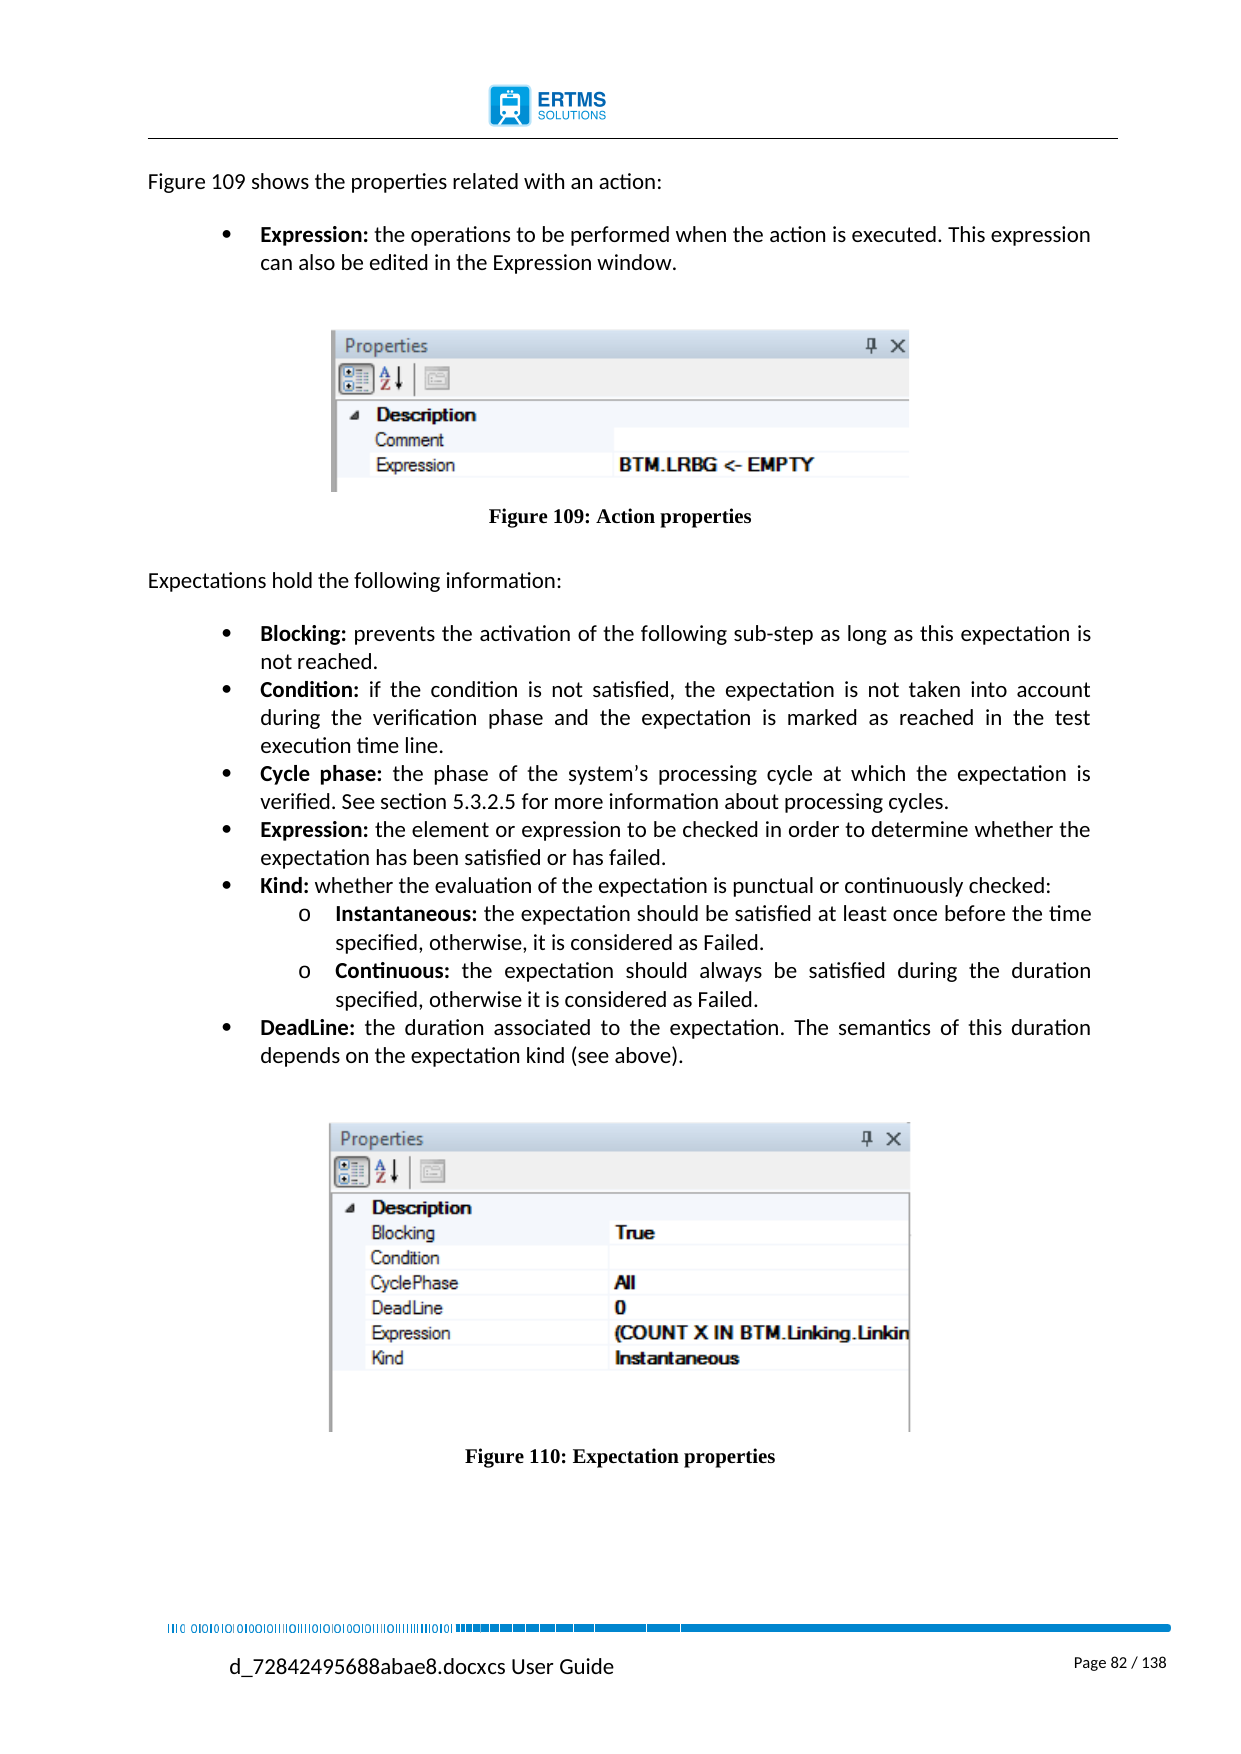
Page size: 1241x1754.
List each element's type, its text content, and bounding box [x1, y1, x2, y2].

list Blocking: prevents the activation of the following sub-step as long as this expectation is not reached. [223, 619, 1093, 675]
list Continuous: the expectation should always be satisfied during the duration specified, otherwise it is considered as Failed. [298, 956, 1093, 1013]
picture [477, 73, 617, 138]
list DeadLine: the duration associated to the expectation. The semantics of this duration depends on the expectation kind (see above). [223, 1013, 1093, 1069]
picture [331, 329, 910, 492]
list Kind: whether the evaluation of the expectation is punctual or continuously checked: [223, 871, 1093, 899]
text Figure 110: Expectation properties [148, 1444, 1093, 1468]
list Expression: the element or expression to be checked in order to determine whether the expectation has been satisfied or has failed. [223, 815, 1093, 871]
list Cycle phase: the phase of the system’s processing cycle at which the expectation is verified. See section 5.3.2.5 for more information about processing cycles. [223, 759, 1093, 815]
text Figure 109 shows the properties related with an action: [148, 167, 1093, 195]
list Instantaneous: the expectation should be satisfied at least once before the time specified, otherwise, it is considered as Failed. [298, 899, 1093, 956]
picture [167, 1624, 1171, 1633]
text Expectations hold the following information: [148, 566, 1093, 594]
list Expression: the operations to be performed when the action is executed. This expression can also be edited in the Expression window. [223, 220, 1093, 276]
list Condition: if the condition is not satisfied, the expectation is not taken into account during the verification phase and the expectation is marked as reached in the test execution time line. [223, 675, 1093, 759]
text Figure 109: Action properties [148, 504, 1093, 528]
picture [328, 1122, 912, 1432]
